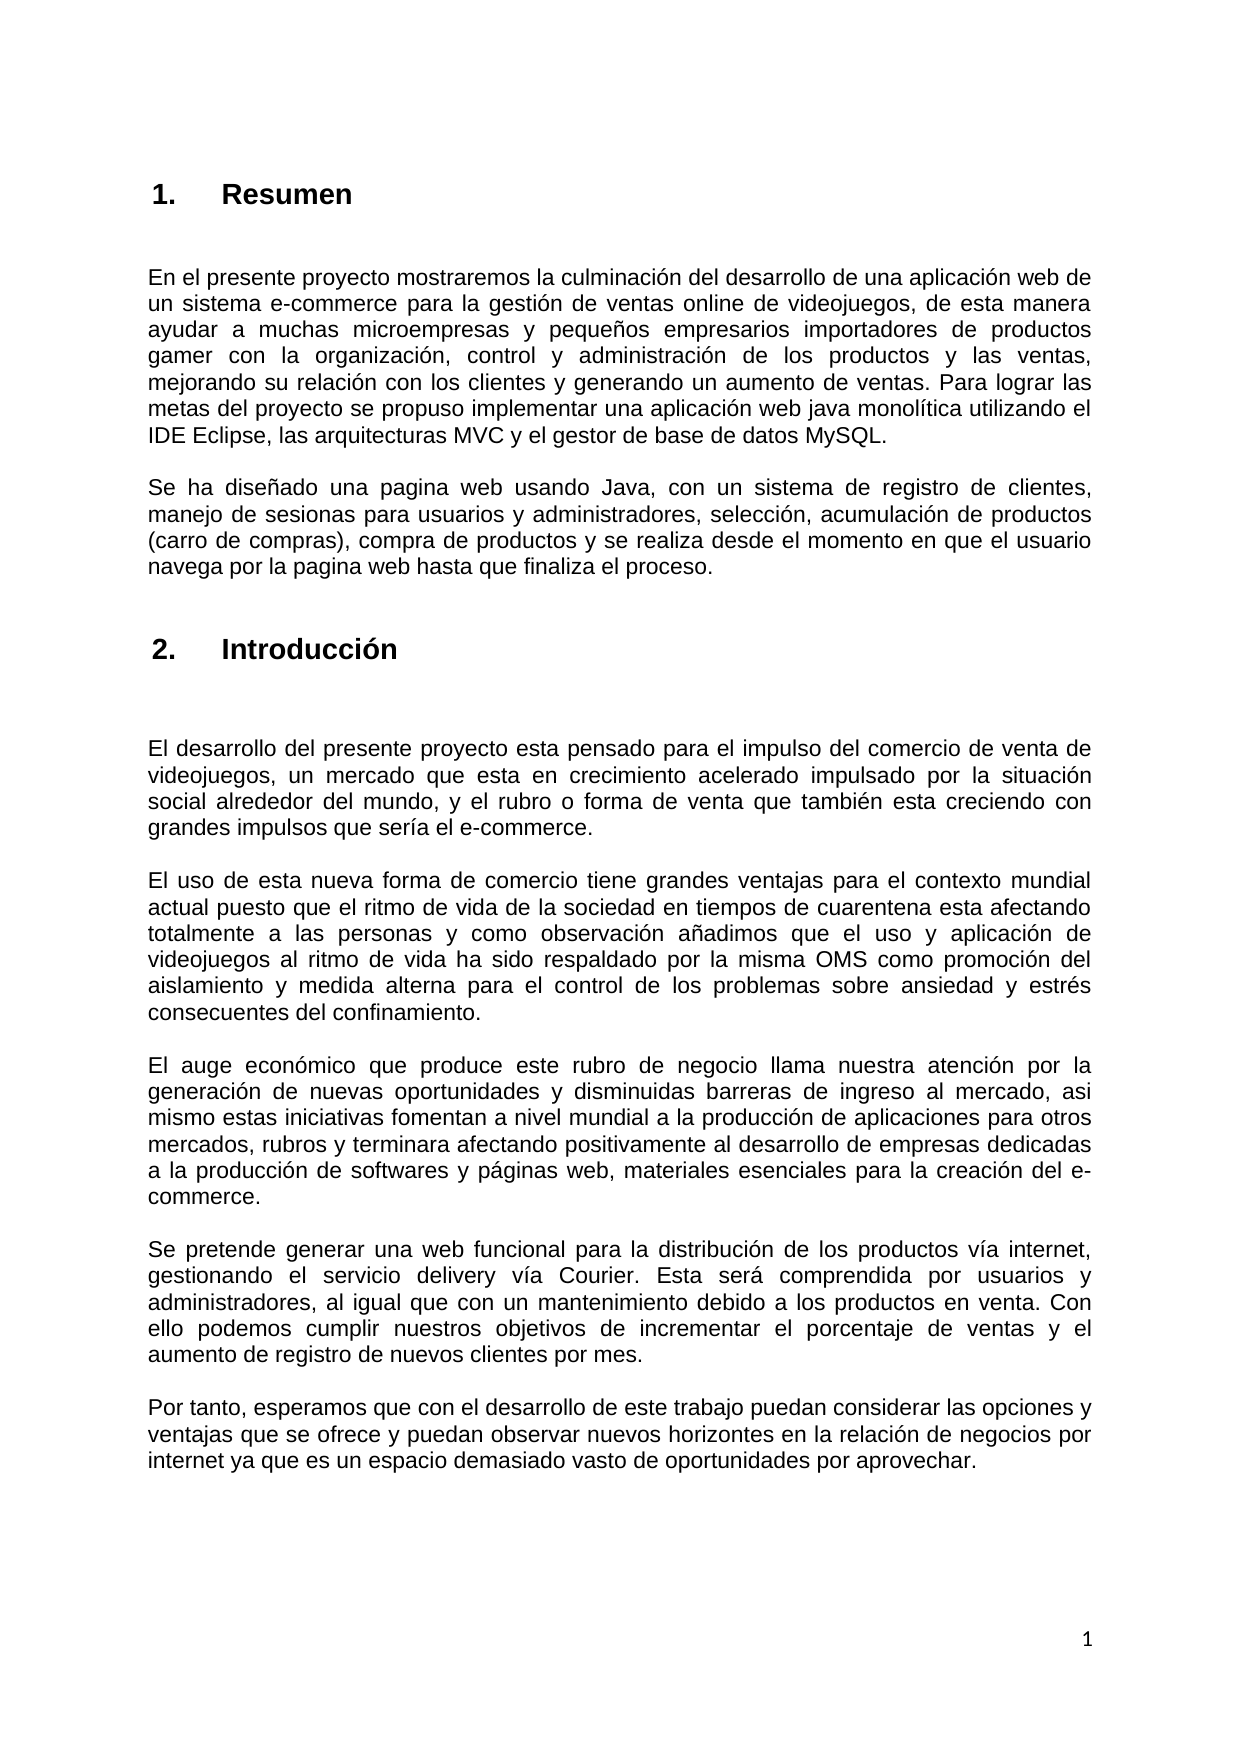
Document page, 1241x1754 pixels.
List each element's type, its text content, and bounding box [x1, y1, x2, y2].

text En el presente proyecto mostraremos la culminación del desarrollo de una aplicación web de un sistema e-commerce para la gestión de ventas online de videojuegos, de esta manera ayudar a muchas microempresas y pequeños empresarios importadores de productos gamer con la organización, control y administración de los productos y las ventas, mejorando su relación con los clientes y generando un aumento de ventas. Para lograr las metas del proyecto se propuso implementar una aplicación web java monolítica utilizando el IDE Eclipse, las arquitecturas MVC y el gestor de base de datos MySQL. [148, 263, 1092, 448]
text El desarrollo del presente proyecto esta pensado para el impulso del comercio de venta de videojuegos, un mercado que esta en crecimiento acelerado impulsado por la situación social alrededor del mundo, y el rubro o forma de venta que también esta creciendo con grandes impulsos que sería el e-commerce. [148, 735, 1092, 841]
text El auge económico que produce este rubro de negocio llama nuestra atención por la generación de nuevas oportunidades y disminuidas barreras de ingreso al mercado, asi mismo estas iniciativas fomentan a nivel mundial a la producción de aplicaciones para otros mercados, rubros y terminara afectando positivamente al desarrollo de empresas dedicadas a la producción de softwares y páginas web, materiales esenciales para la creación del e-commerce. [148, 1052, 1092, 1210]
list Introducción [148, 632, 1092, 666]
text Se ha diseñado una pagina web usando Java, con un sistema de registro de clientes, manejo de sesionas para usuarios y administradores, selección, acumulación de productos (carro de compras), compra de productos y se realiza desde el momento en que el usuario navega por la pagina web hasta que finaliza el proceso. [148, 474, 1092, 580]
text Se pretende generar una web funcional para la distribución de los productos vía internet, gestionando el servicio delivery vía Courier. Esta será comprendida por usuarios y administradores, al igual que con un mantenimiento debido a los productos en venta. Con ello podemos cumplir nuestros objetivos de incrementar el porcentaje de ventas y el aumento de registro de nuevos clientes por mes. [148, 1236, 1092, 1368]
list Resumen [148, 177, 1092, 211]
text El uso de esta nueva forma de comercio tiene grandes ventajas para el contexto mundial actual puesto que el ritmo de vida de la sociedad en tiempos de cuarentena esta afectando totalmente a las personas y como observación añadimos que el uso y aplicación de videojuegos al ritmo de vida ha sido respaldado por la misma OMS como promoción del aislamiento y medida alterna para el control de los problemas sobre ansiedad y estrés consecuentes del confinamiento. [148, 867, 1092, 1025]
text Por tanto, esperamos que con el desarrollo de este trabajo puedan considerar las opciones y ventajas que se ofrece y puedan observar nuevos horizontes en la relación de negocios por internet ya que es un espacio demasiado vasto de oportunidades por aprovechar. [148, 1394, 1092, 1473]
